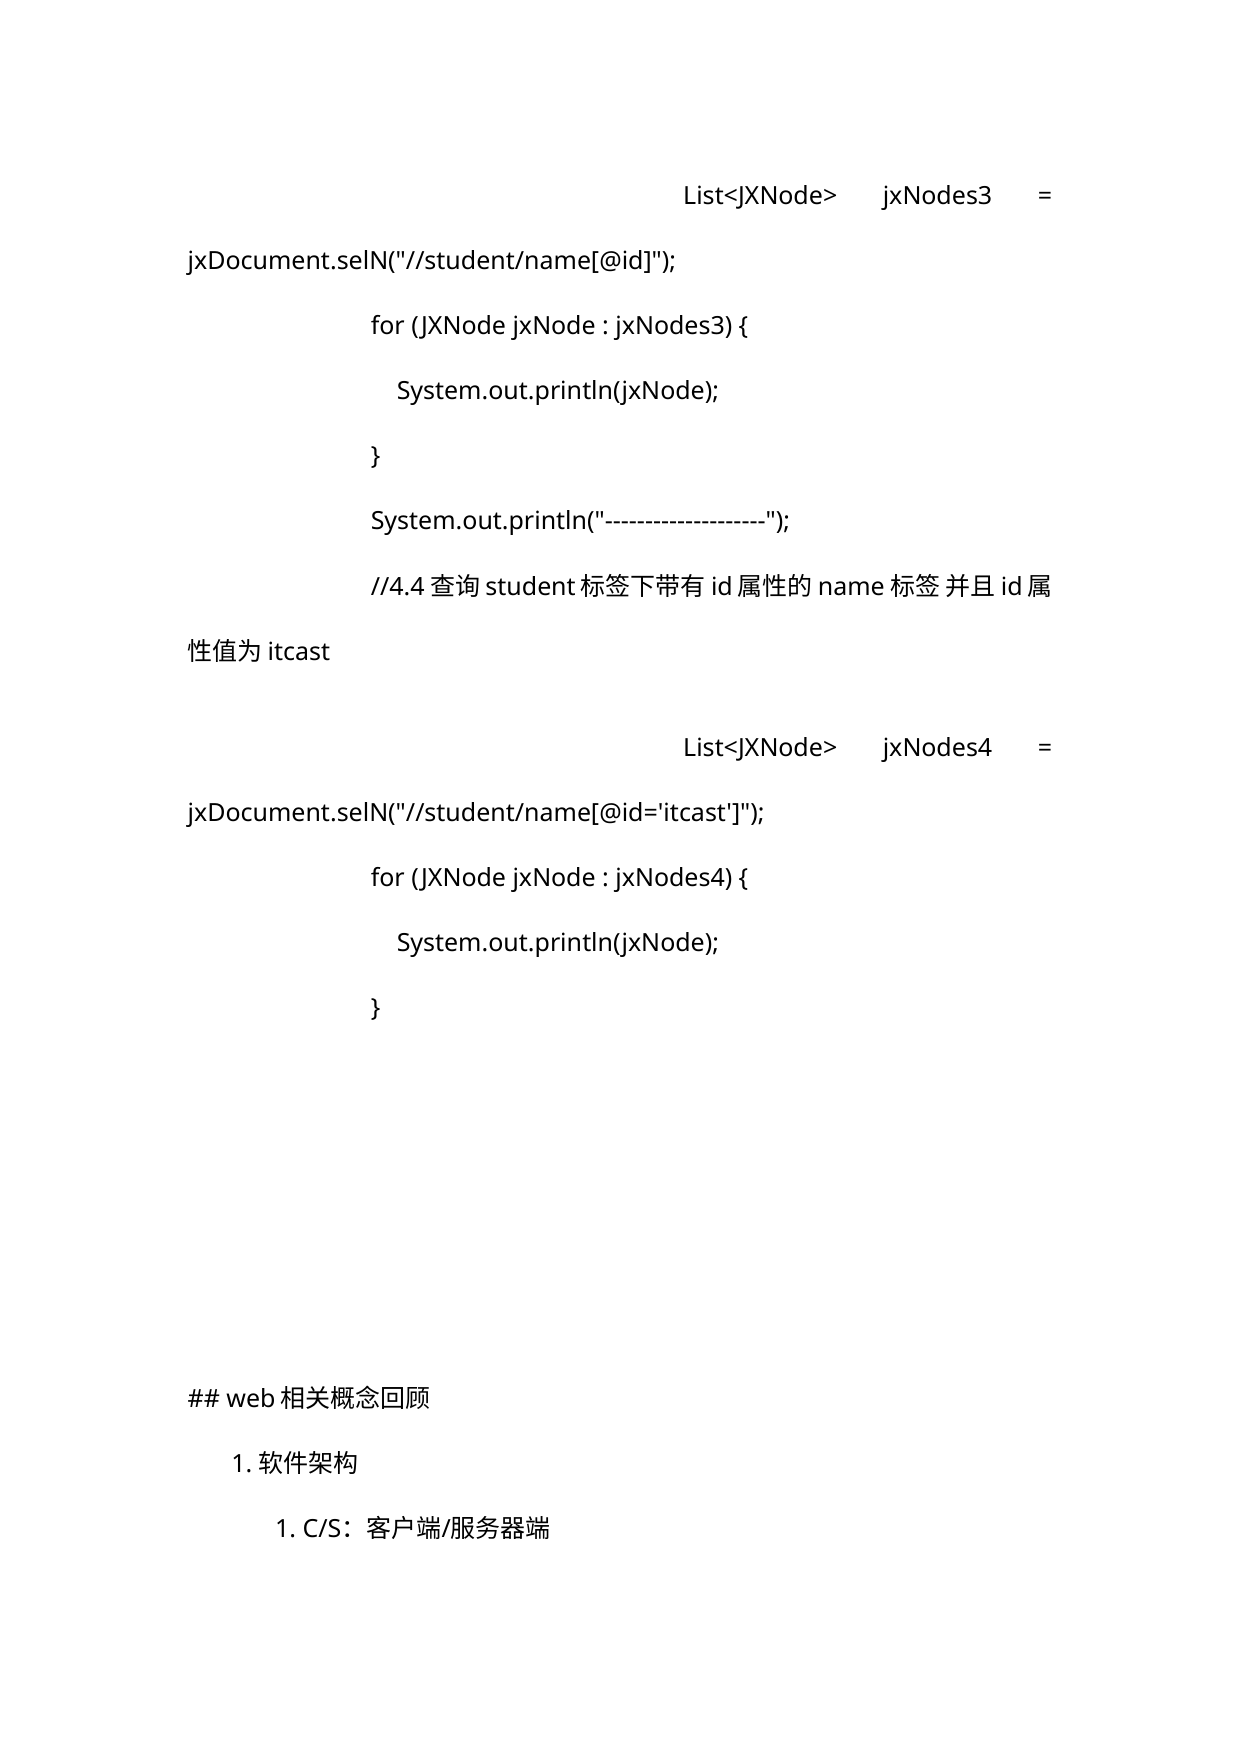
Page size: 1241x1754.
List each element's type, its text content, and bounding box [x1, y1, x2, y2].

text ## web相关概念回顾 [187, 1364, 1053, 1429]
text 1. C/S：客户端/服务器端 [187, 1494, 1053, 1559]
text System.out.println(jxNode); [187, 909, 1053, 974]
text 1. 软件架构 [187, 1429, 1053, 1494]
text } [187, 422, 1053, 487]
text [187, 487, 1053, 552]
text System.out.println(jxNode); [187, 357, 1053, 422]
text List<JXNode> jxNodes4 = jxDocument.selN("//student/name[@id='itcast']"); [187, 714, 1053, 844]
text for (JXNode jxNode : jxNodes4) { [187, 844, 1053, 909]
text //4.4查询student标签下带有id属性的name标签 并且id属性值为itcast [187, 552, 1053, 682]
text for (JXNode jxNode : jxNodes3) { [187, 292, 1053, 357]
text } [187, 974, 1053, 1039]
text List<JXNode> jxNodes3 = jxDocument.selN("//student/name[@id]"); [187, 162, 1053, 292]
